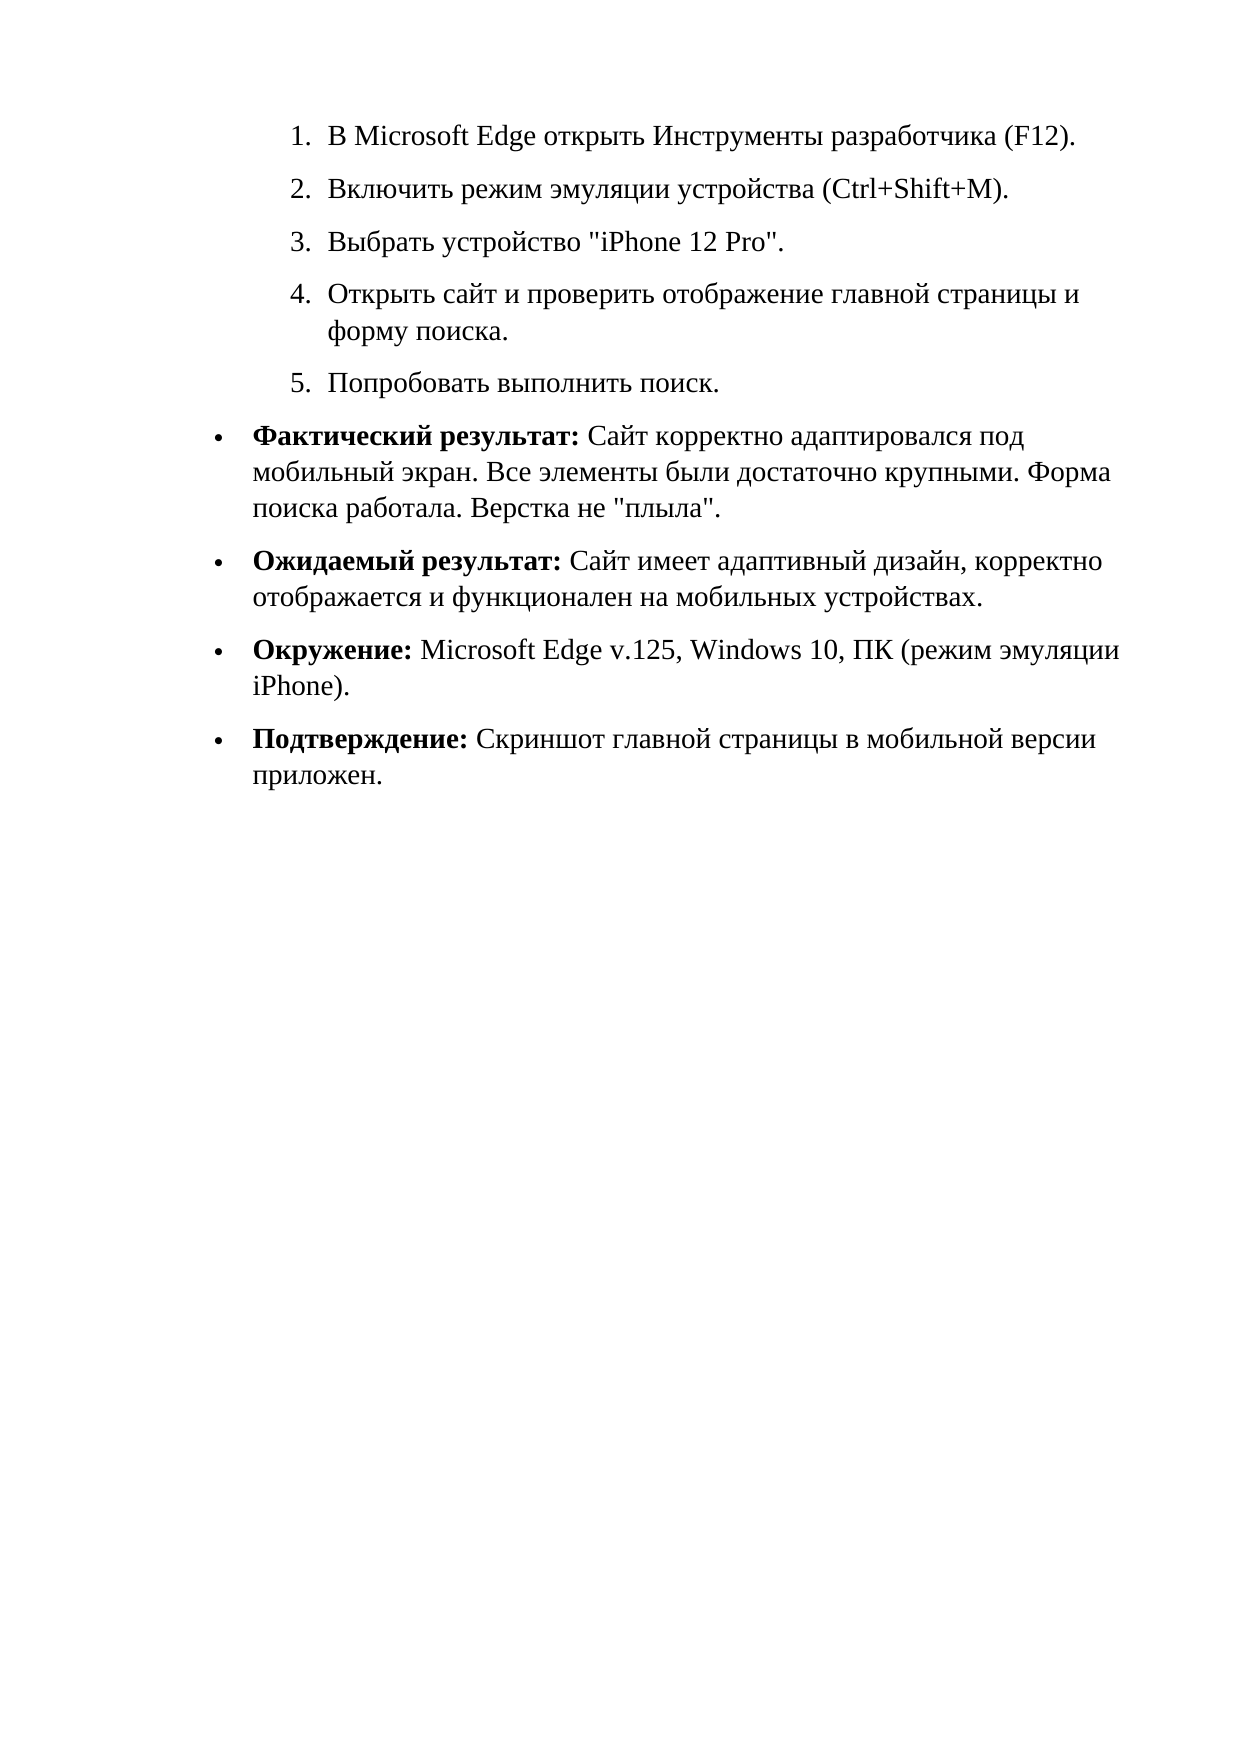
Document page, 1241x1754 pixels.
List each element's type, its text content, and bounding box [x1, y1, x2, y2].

list Фактический результат: Сайт корректно адаптировался под мобильный экран. Все элементы были достаточно крупными. Форма поиска работала. Верстка не "плыла". [215, 418, 1152, 524]
list Ожидаемый результат: Сайт имеет адаптивный дизайн, корректно отображается и функционален на мобильных устройствах. [215, 543, 1152, 613]
list Попробовать выполнить поиск. [290, 366, 1152, 399]
list В Microsoft Edge открыть Инструменты разработчика (F12). [290, 118, 1152, 152]
list Выбрать устройство "iPhone 12 Pro". [290, 224, 1152, 257]
list Окружение: Microsoft Edge v.125, Windows 10, ПК (режим эмуляции iPhone). [215, 632, 1152, 702]
list Открыть сайт и проверить отображение главной страницы и форму поиска. [290, 277, 1152, 346]
list Подтверждение: Скриншот главной страницы в мобильной версии приложен. [215, 721, 1152, 791]
list Включить режим эмуляции устройства (Ctrl+Shift+M). [290, 171, 1152, 204]
